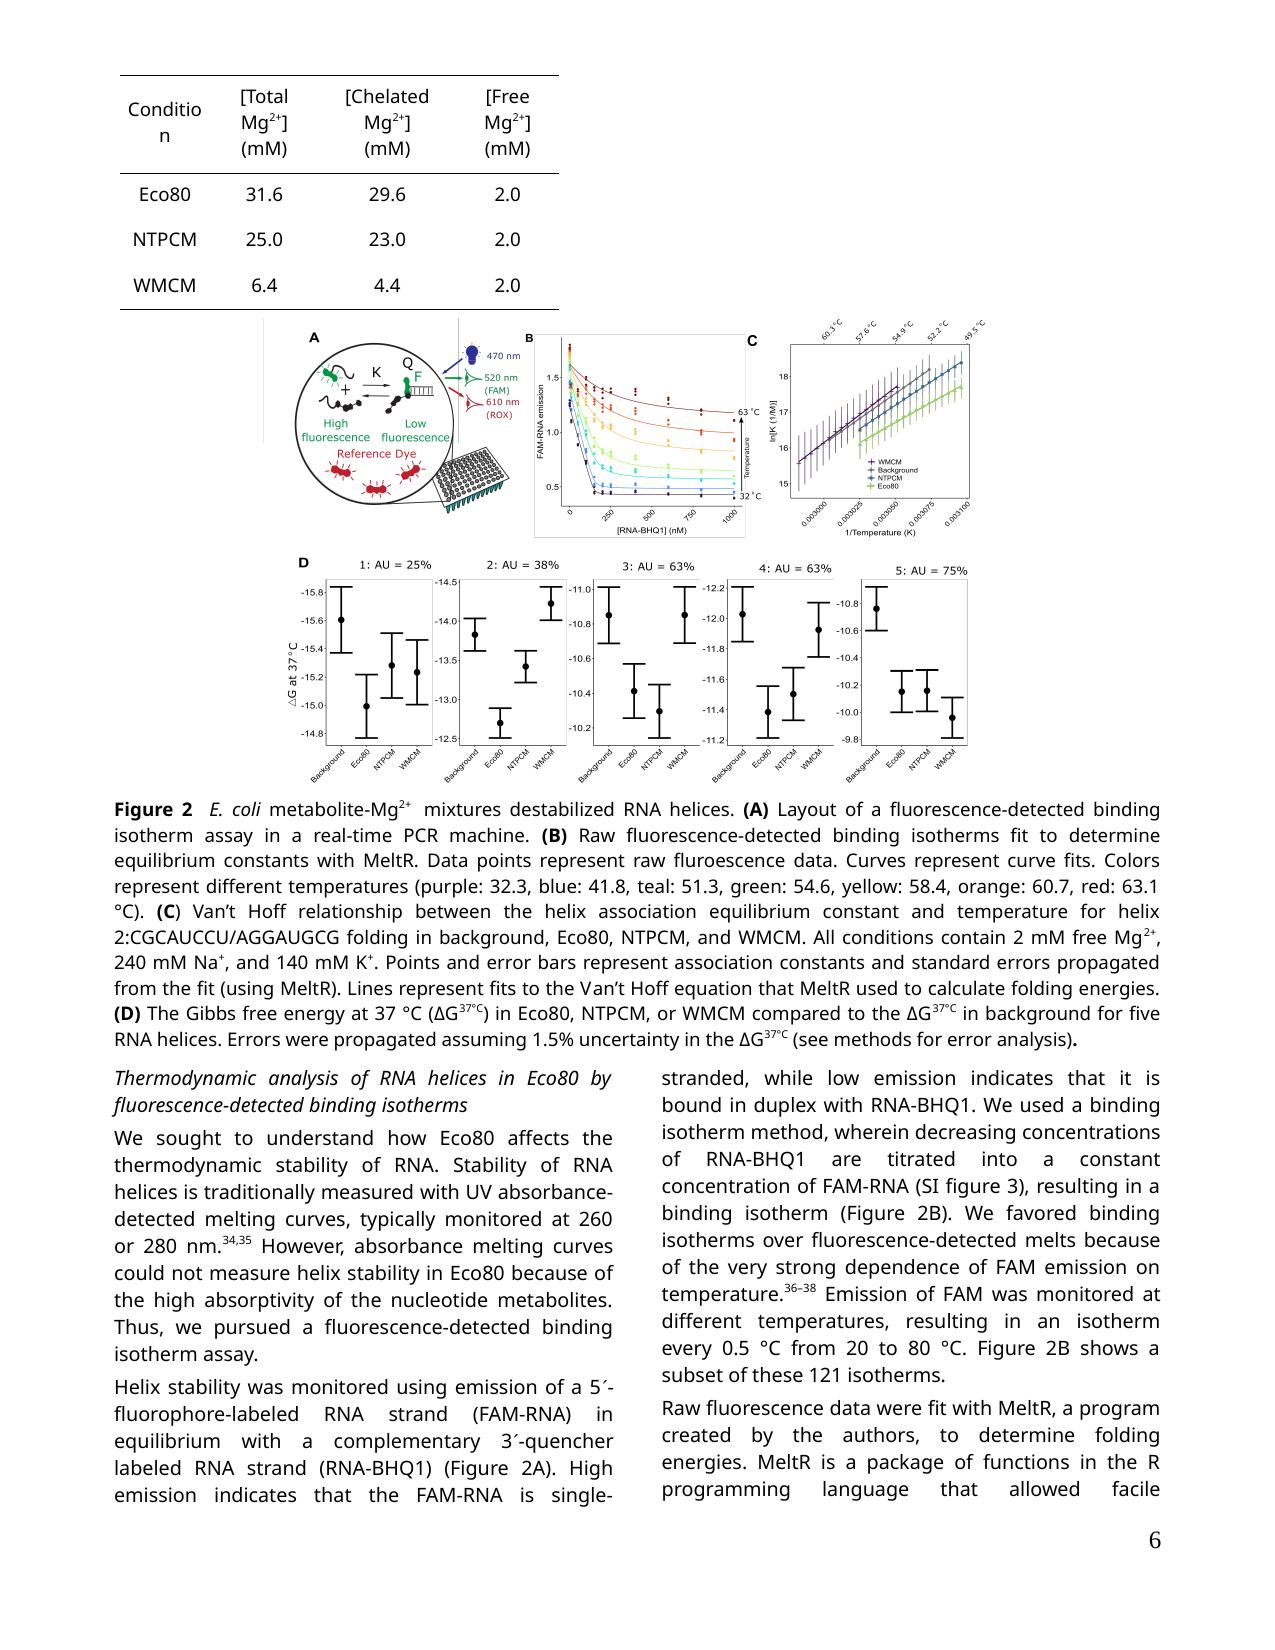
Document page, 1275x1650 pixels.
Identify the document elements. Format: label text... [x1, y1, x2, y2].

picture [262, 310, 1013, 791]
table_cell 29.6 [319, 174, 456, 219]
table_cell 6.4 [210, 264, 318, 309]
table_cell 2.0 [456, 219, 559, 264]
table_header [Free Mg2+] (mM) [456, 76, 559, 172]
table_cell 2.0 [456, 174, 559, 219]
text Helix stability was monitored using emission of a 5´-fluorophore-labeled RNA strand (FAM-RNA) in equilibrium with a complementary 3´-quencher labeled RNA strand (RNA-BHQ1) (Figure 2A). High emission indicates that the FAM-RNA is single-stranded, while low emission indicates that it is bound in duplex with RNA-BHQ1. We used a binding isotherm method, wherein decreasing concentrations of RNA-BHQ1 are titrated into a constant concentration of FAM-RNA (SI figure 3), resulting in a binding isotherm (Figure 2B). We favored binding isotherms over fluorescence-detected melts because of the very strong dependence of FAM emission on temperature.36–38 Emission of FAM was monitored at different temperatures, resulting in an isotherm every 0.5 °C from 20 to 80 °C. Figure 2B shows a subset of these 121 isotherms. [661, 1064, 1161, 1388]
table_cell 2.0 [456, 264, 559, 309]
text Thermodynamic analysis of RNA helices in Eco80 by fluorescence-detected binding isotherms [114, 1064, 613, 1118]
text Helix stability was monitored using emission of a 5´-fluorophore-labeled RNA strand (FAM-RNA) in equilibrium with a complementary 3´-quencher labeled RNA strand (RNA-BHQ1) (Figure 2A). High emission indicates that the FAM-RNA is single-stranded, while low emission indicates that it is bound in duplex with RNA-BHQ1. We used a binding isotherm method, wherein decreasing concentrations of RNA-BHQ1 are titrated into a constant concentration of FAM-RNA (SI figure 3), resulting in a binding isotherm (Figure 2B). We favored binding isotherms over fluorescence-detected melts because of the very strong dependence of FAM emission on temperature.36–38 Emission of FAM was monitored at different temperatures, resulting in an isotherm every 0.5 °C from 20 to 80 °C. Figure 2B shows a subset of these 121 isotherms. [114, 1373, 613, 1508]
table_cell 31.6 [210, 174, 318, 219]
text We sought to understand how Eco80 affects the thermodynamic stability of RNA. Stability of RNA helices is traditionally measured with UV absorbance-detected melting curves, typically monitored at 260 or 280 nm.34,35 However, absorbance melting curves could not measure helix stability in Eco80 because of the high absorptivity of the nucleotide metabolites. Thus, we pursued a fluorescence-detected binding isotherm assay. [114, 1124, 613, 1367]
table_header [Total Mg2+] (mM) [210, 76, 318, 172]
table_cell 25.0 [210, 219, 318, 264]
table_cell Eco80 [120, 174, 210, 219]
table_cell WMCM [120, 264, 210, 309]
table_cell NTPCM [120, 219, 210, 264]
table_cell 23.0 [319, 219, 456, 264]
table_cell 4.4 [319, 264, 456, 309]
table_header [Chelated Mg2+] (mM) [319, 76, 456, 172]
text Figure 2 E. coli metabolite-Mg2+ mixtures destabilized RNA helices. (A) Layout of a fluorescence-detected binding isotherm assay in a real-time PCR machine. (B) Raw fluorescence-detected binding isotherms fit to determine equilibrium constants with MeltR. Data points represent raw fluroescence data. Curves represent curve fits. Colors represent different temperatures (purple: 32.3, blue: 41.8, teal: 51.3, green: 54.6, yellow: 58.4, orange: 60.7, red: 63.1 °C). (C) Van’t Hoff relationship between the helix association equilibrium constant and temperature for helix 2:CGCAUCCU/AGGAUGCG folding in background, Eco80, NTPCM, and WMCM. All conditions contain 2 mM free Mg2+, 240 mM Na+, and 140 mM K+. Points and error bars represent association constants and standard errors propagated from the fit (using MeltR). Lines represent fits to the Van’t Hoff equation that MeltR used to calculate folding energies. (D) The Gibbs free energy at 37 °C (ΔG37°C) in Eco80, NTPCM, or WMCM compared to the ΔG37°C in background for five RNA helices. Errors were propagated assuming 1.5% uncertainty in the ΔG37°C (see methods for error analysis). [114, 797, 1161, 1052]
table_header Condition [120, 76, 210, 172]
